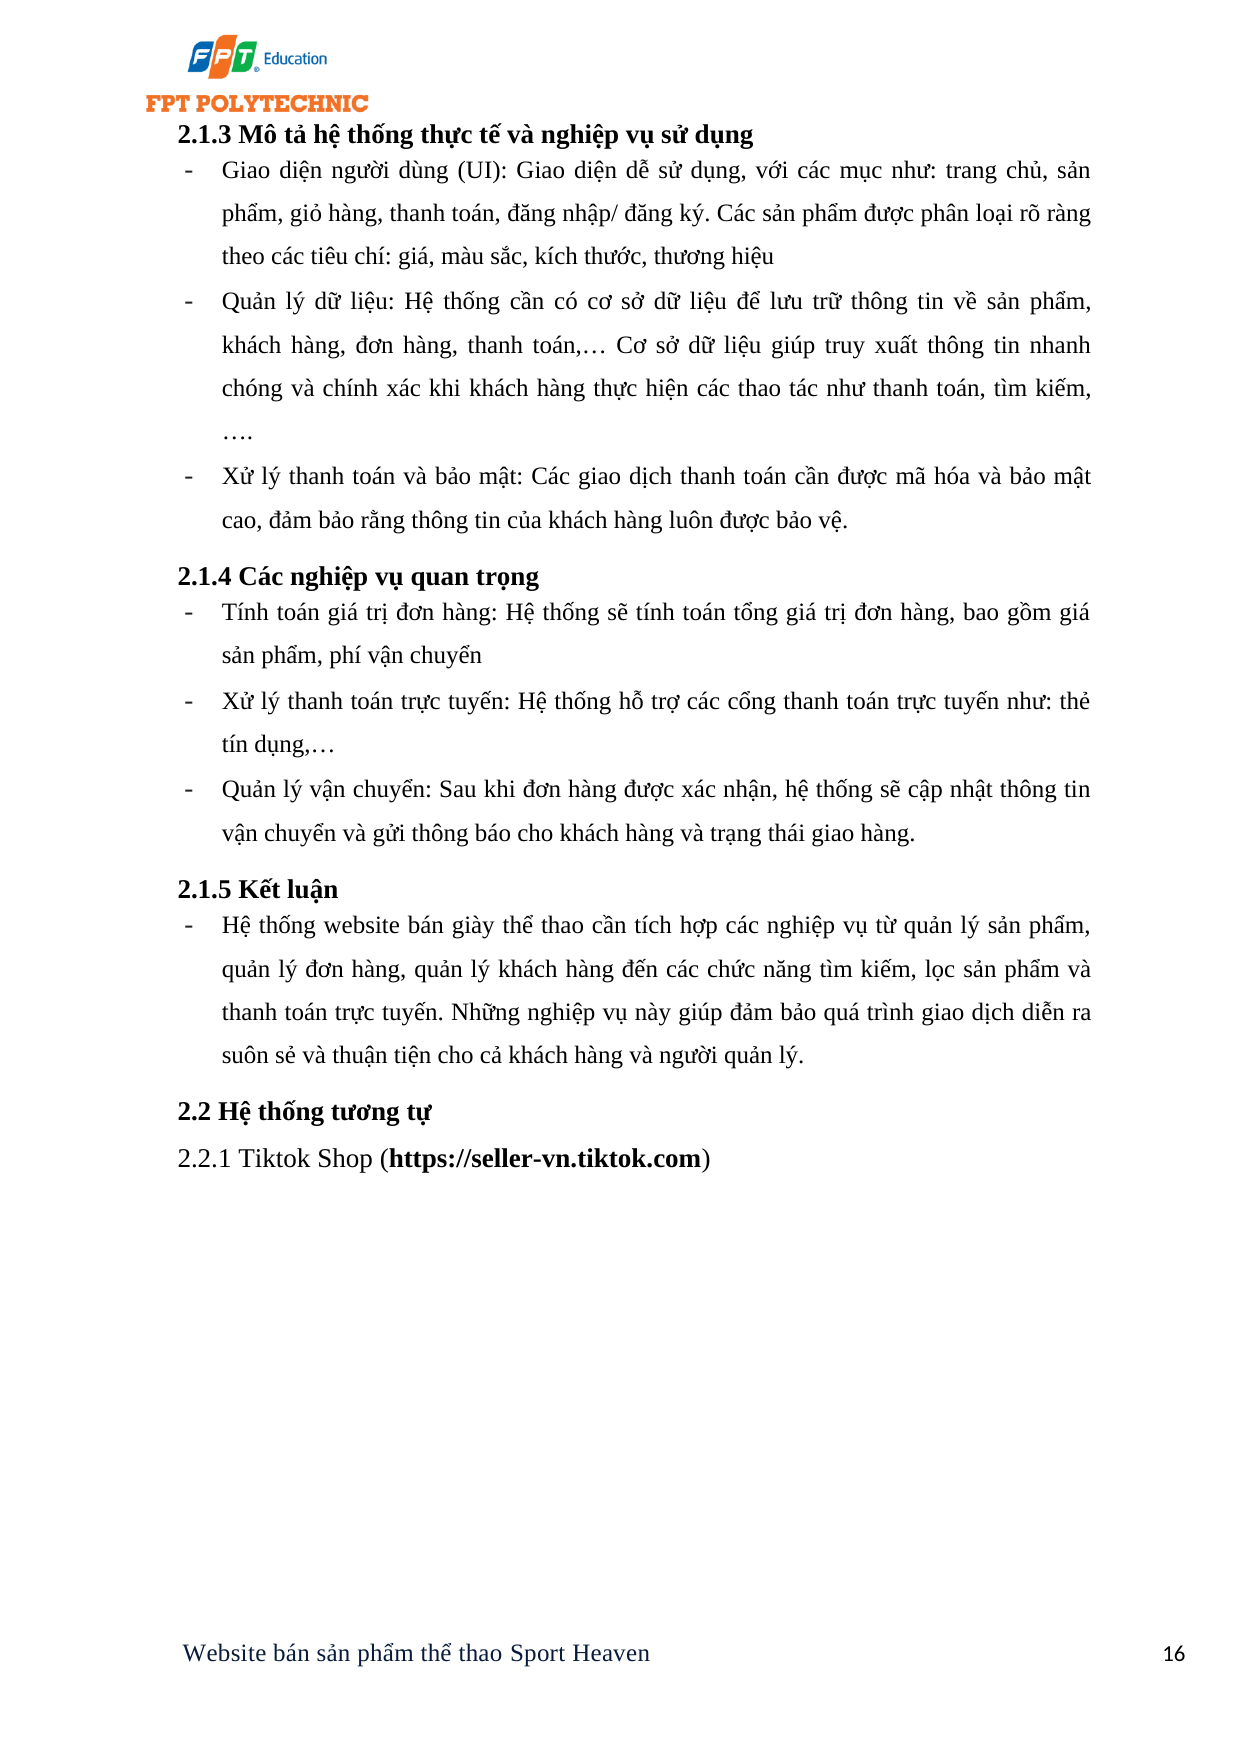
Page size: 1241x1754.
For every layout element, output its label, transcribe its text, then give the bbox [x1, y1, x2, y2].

list Quản lý dữ liệu: Hệ thống cần có cơ sở dữ liệu để lưu trữ thông tin về sản phẩm, khách hàng, đơn hàng, thanh toán,… Cơ sở dữ liệu giúp truy xuất thông tin nhanh chóng và chính xác khi khách hàng thực hiện các thao tác như thanh toán, tìm kiếm,…. [184, 284, 1092, 445]
list Giao diện người dùng (UI): Giao diện dễ sử dụng, với các mục như: trang chủ, sản phẩm, giỏ hàng, thanh toán, đăng nhập/ đăng ký. Các sản phẩm được phân loại rõ ràng theo các tiêu chí: giá, màu sắc, kích thước, thương hiệu [184, 153, 1092, 270]
subtitle Tiktok Shop (https://seller-vn.tiktok.com) [177, 1142, 1092, 1173]
list Xử lý thanh toán trực tuyến: Hệ thống hỗ trợ các cổng thanh toán trực tuyến như: thẻ tín dụng,… [184, 684, 1092, 758]
list Quản lý vận chuyển: Sau khi đơn hàng được xác nhận, hệ thống sẽ cập nhật thông tin vận chuyển và gửi thông báo cho khách hàng và trạng thái giao hàng. [184, 772, 1092, 847]
subtitle Mô tả hệ thống thực tế và nghiệp vụ sử dụng [177, 118, 1092, 149]
list Xử lý thanh toán và bảo mật: Các giao dịch thanh toán cần được mã hóa và bảo mật cao, đảm bảo rằng thông tin của khách hàng luôn được bảo vệ. [184, 459, 1092, 534]
list Tính toán giá trị đơn hàng: Hệ thống sẽ tính toán tổng giá trị đơn hàng, bao gồm giá sản phẩm, phí vận chuyển [184, 595, 1092, 669]
picture [138, 27, 376, 119]
list Hệ thống website bán giày thể thao cần tích hợp các nghiệp vụ từ quản lý sản phẩm, quản lý đơn hàng, quản lý khách hàng đến các chức năng tìm kiếm, lọc sản phẩm và thanh toán trực tuyến. Những nghiệp vụ này giúp đảm bảo quá trình giao dịch diễn ra suôn sẻ và thuận tiện cho cả khách hàng và người quản lý. [184, 908, 1092, 1069]
subtitle Các nghiệp vụ quan trọng [177, 561, 1092, 592]
subtitle Kết luận [177, 873, 1092, 905]
subtitle Hệ thống tương tự [177, 1096, 1092, 1127]
